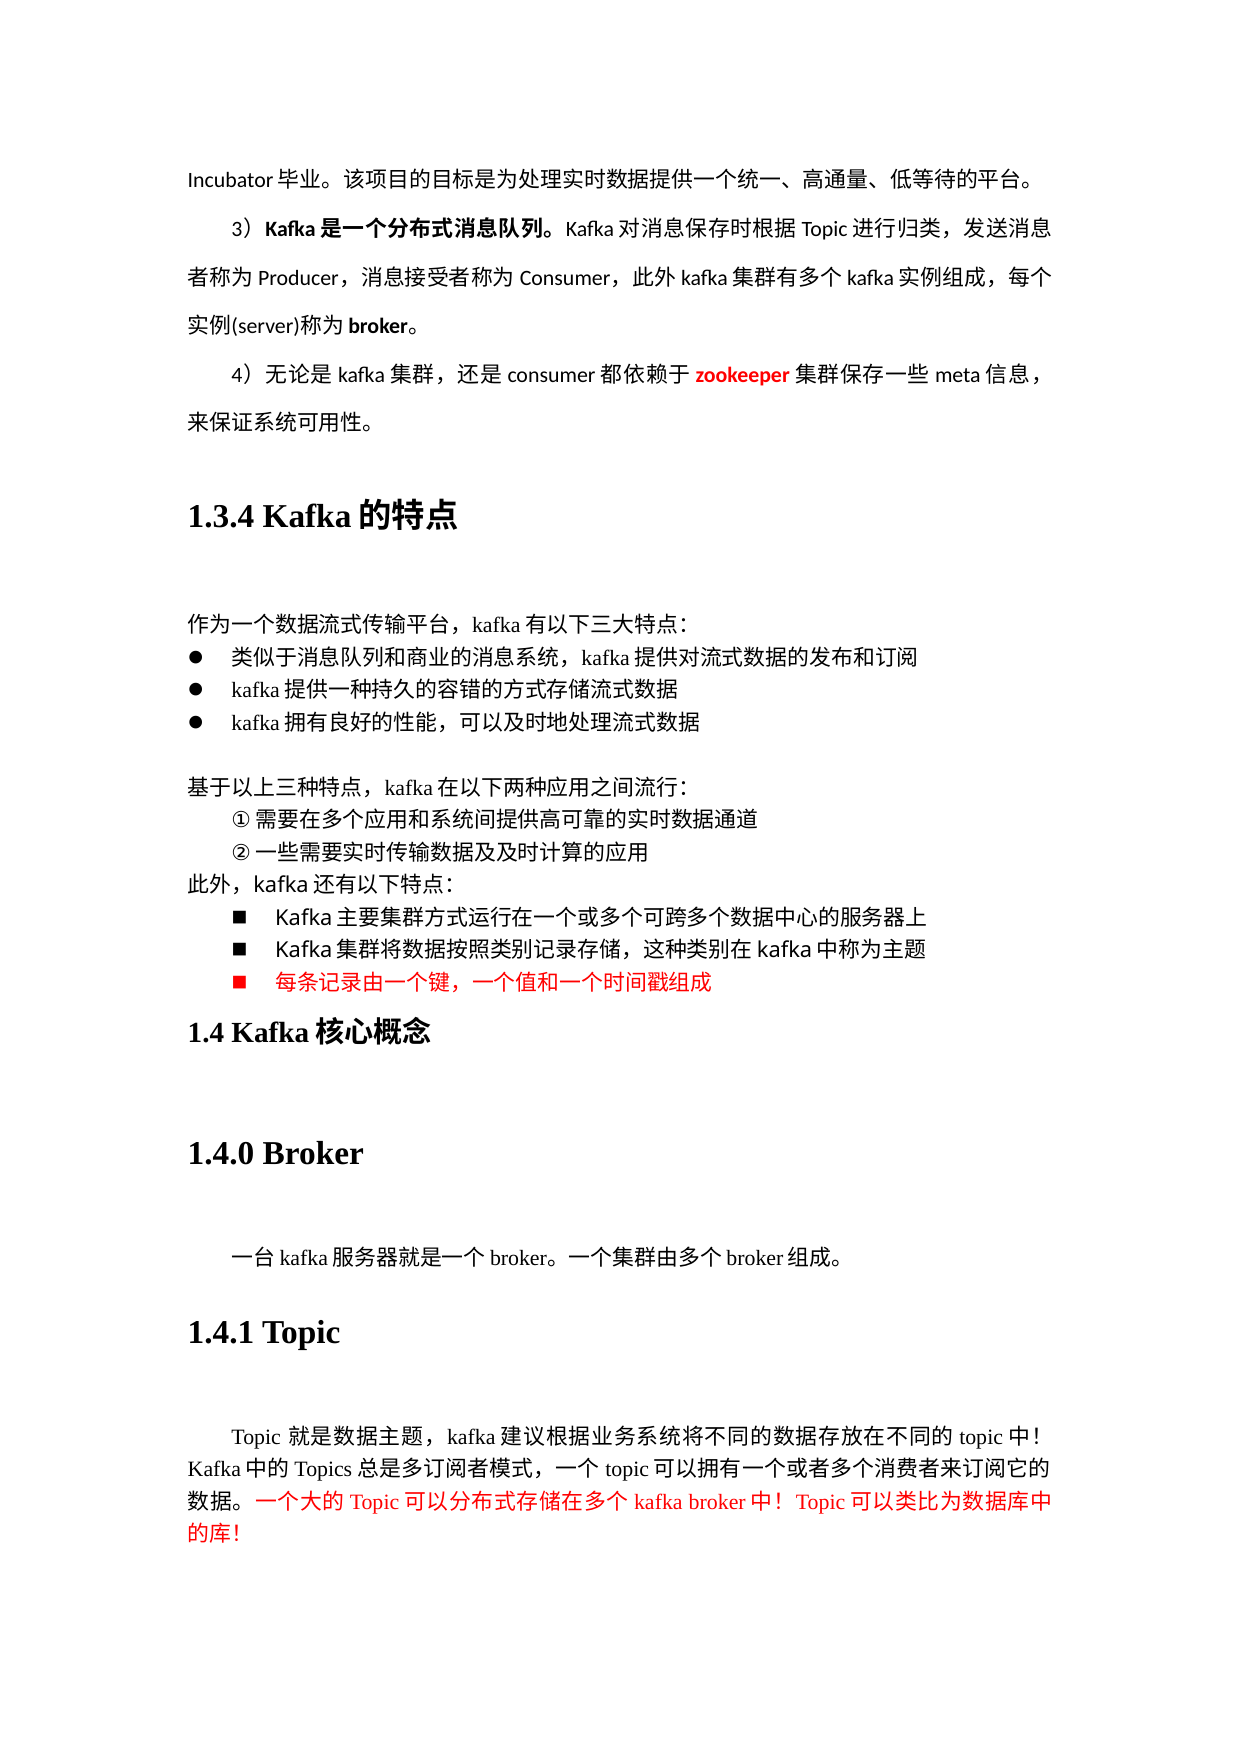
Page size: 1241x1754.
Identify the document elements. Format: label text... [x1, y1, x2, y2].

text 作为一个数据流式传输平台，kafka有以下三大特点： [187, 607, 1053, 639]
text 4）无论是kafka集群，还是consumer都依赖于zookeeper集群保存一些meta信息，来保证系统可用性。 [187, 356, 1053, 437]
text ②一些需要实时传输数据及及时计算的应用 [187, 834, 1053, 867]
text 基于以上三种特点，kafka在以下两种应用之间流行： [187, 769, 1053, 802]
list Kafka集群将数据按照类别记录存储，这种类别在kafka中称为主题 [231, 932, 1053, 964]
subtitle 1.3.4 Kafka的特点 [187, 480, 1053, 545]
text 一台kafka服务器就是一个broker。一个集群由多个broker组成。 [187, 1239, 1053, 1272]
list kafka拥有良好的性能，可以及时地处理流式数据 [187, 704, 1053, 737]
subtitle 1.4 Kafka核心概念 [187, 997, 1053, 1062]
text 3）Kafka是一个分布式消息队列。Kafka对消息保存时根据Topic进行归类，发送消息者称为Producer，消息接受者称为Consumer，此外kafka集群有多个kafka实例组成，每个实例(server)称为broker。 [187, 210, 1053, 340]
list Kafka主要集群方式运行在一个或多个可跨多个数据中心的服务器上 [231, 899, 1053, 932]
text 此外，kafka还有以下特点： [187, 867, 1053, 899]
list kafka提供一种持久的容错的方式存储流式数据 [187, 672, 1053, 704]
subtitle 1.4.0 Broker [187, 1119, 1053, 1184]
list 类似于消息队列和商业的消息系统，kafka提供对流式数据的发布和订阅 [187, 639, 1053, 672]
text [187, 162, 1053, 194]
text Topic 就是数据主题，kafka建议根据业务系统将不同的数据存放在不同的topic中！Kafka中的Topics总是多订阅者模式，一个topic可以拥有一个或者多个消费者来订阅它的数据。一个大的Topic可以分布式存储在多个kafka broker中！Topic可以类比为数据库中的库！ [187, 1418, 1053, 1548]
text ①需要在多个应用和系统间提供高可靠的实时数据通道 [187, 802, 1053, 834]
subtitle 1.4.1 Topic [187, 1299, 1053, 1364]
list 每条记录由一个键，一个值和一个时间戳组成 [231, 964, 1053, 997]
